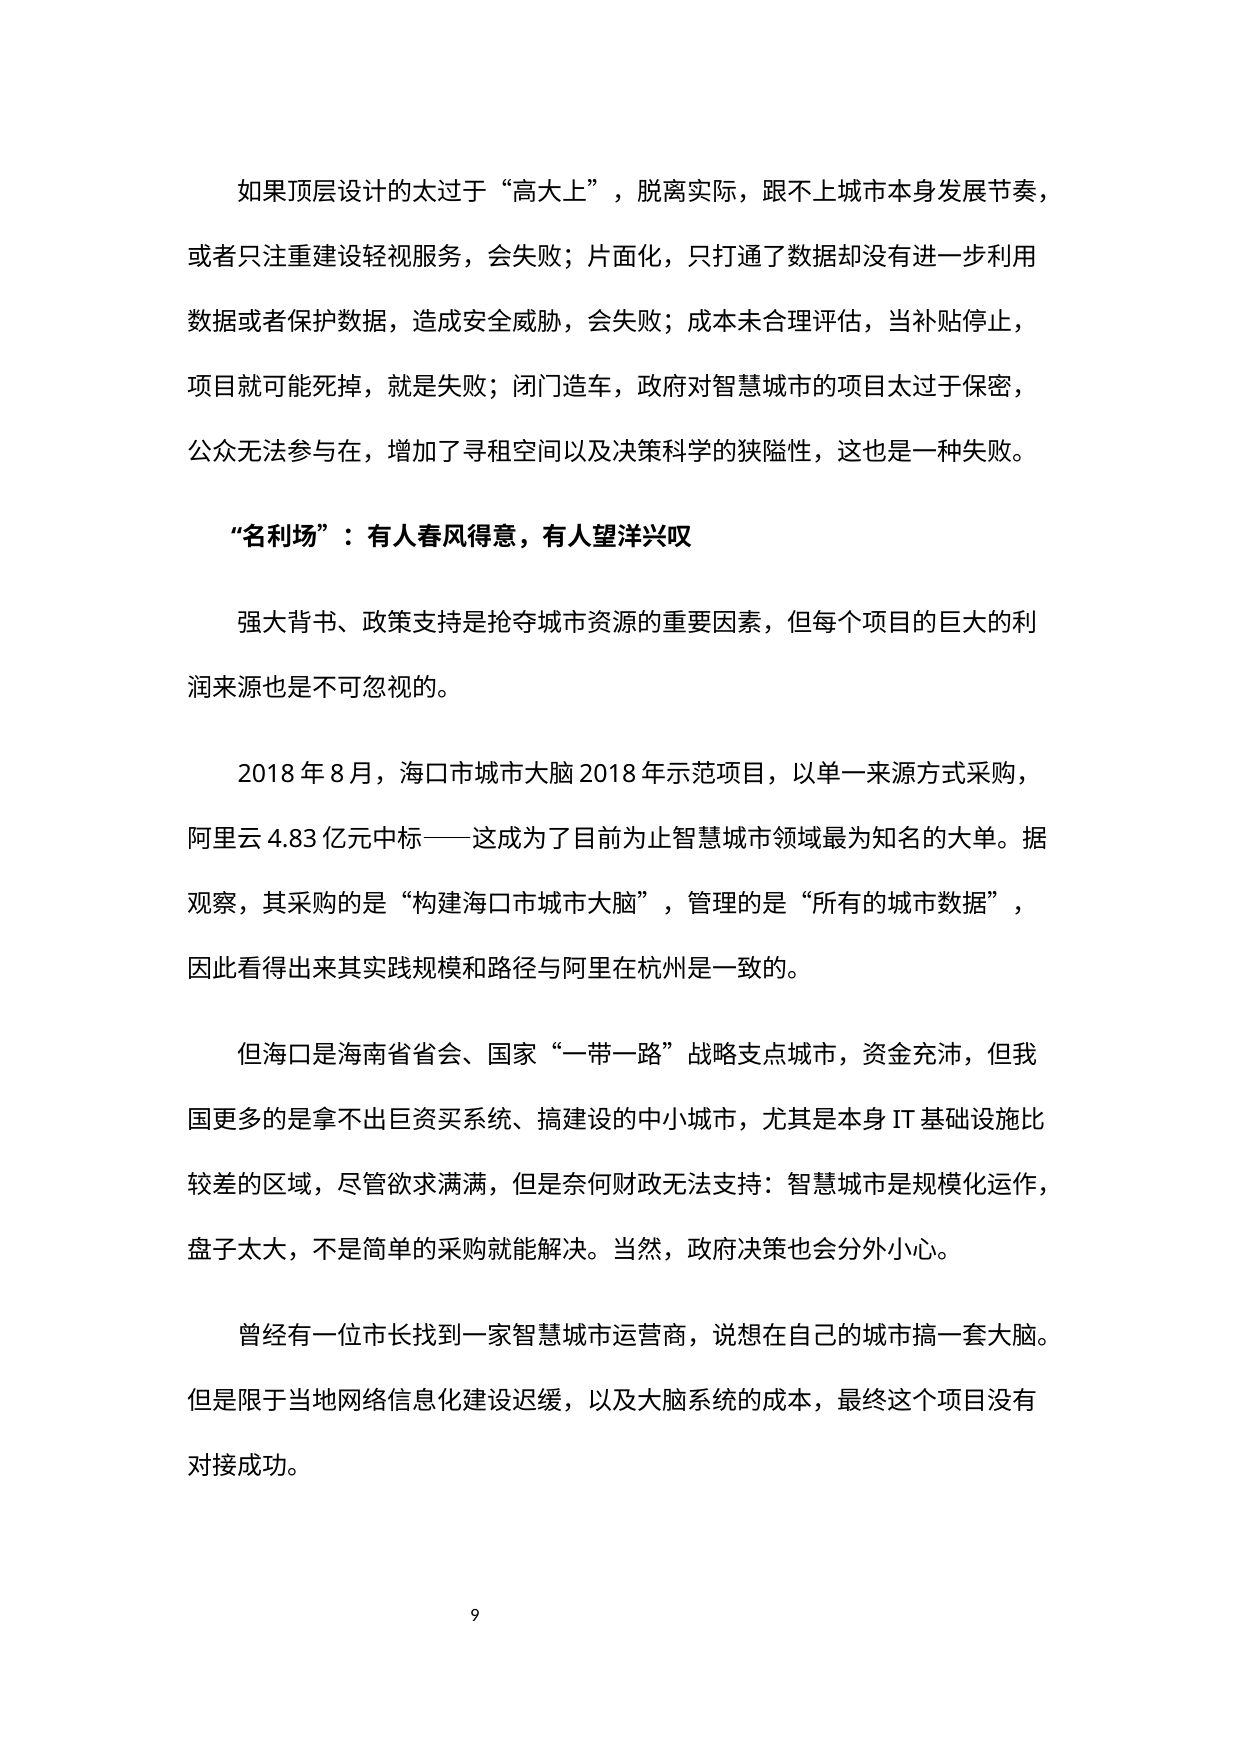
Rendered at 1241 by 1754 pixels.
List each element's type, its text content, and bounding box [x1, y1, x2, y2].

text “名利场”：有人春风得意，有人望洋兴叹 [187, 502, 1053, 567]
text 但海口是海南省省会、国家“一带一路”战略支点城市，资金充沛，但我国更多的是拿不出巨资买系统、搞建设的中小城市，尤其是本身IT基础设施比较差的区域，尽管欲求满满，但是奈何财政无法支持：智慧城市是规模化运作，盘子太大，不是简单的采购就能解决。当然，政府决策也会分外小心。 [187, 1020, 1053, 1280]
text 2018年8月，海口市城市大脑2018年示范项目，以单一来源方式采购，阿里云4.83亿元中标——这成为了目前为止智慧城市领域最为知名的大单。据观察，其采购的是“构建海口市城市大脑”，管理的是“所有的城市数据”，因此看得出来其实践规模和路径与阿里在杭州是一致的。 [187, 739, 1053, 999]
text 曾经有一位市长找到一家智慧城市运营商，说想在自己的城市搞一套大脑。但是限于当地网络信息化建设迟缓，以及大脑系统的成本，最终这个项目没有对接成功。 [187, 1301, 1053, 1496]
text 如果顶层设计的太过于“高大上”，脱离实际，跟不上城市本身发展节奏，或者只注重建设轻视服务，会失败；片面化，只打通了数据却没有进一步利用数据或者保护数据，造成安全威胁，会失败；成本未合理评估，当补贴停止，项目就可能死掉，就是失败；闭门造车，政府对智慧城市的项目太过于保密，公众无法参与在，增加了寻租空间以及决策科学的狭隘性，这也是一种失败。 [187, 157, 1053, 482]
text 强大背书、政策支持是抢夺城市资源的重要因素，但每个项目的巨大的利润来源也是不可忽视的。 [187, 588, 1053, 718]
